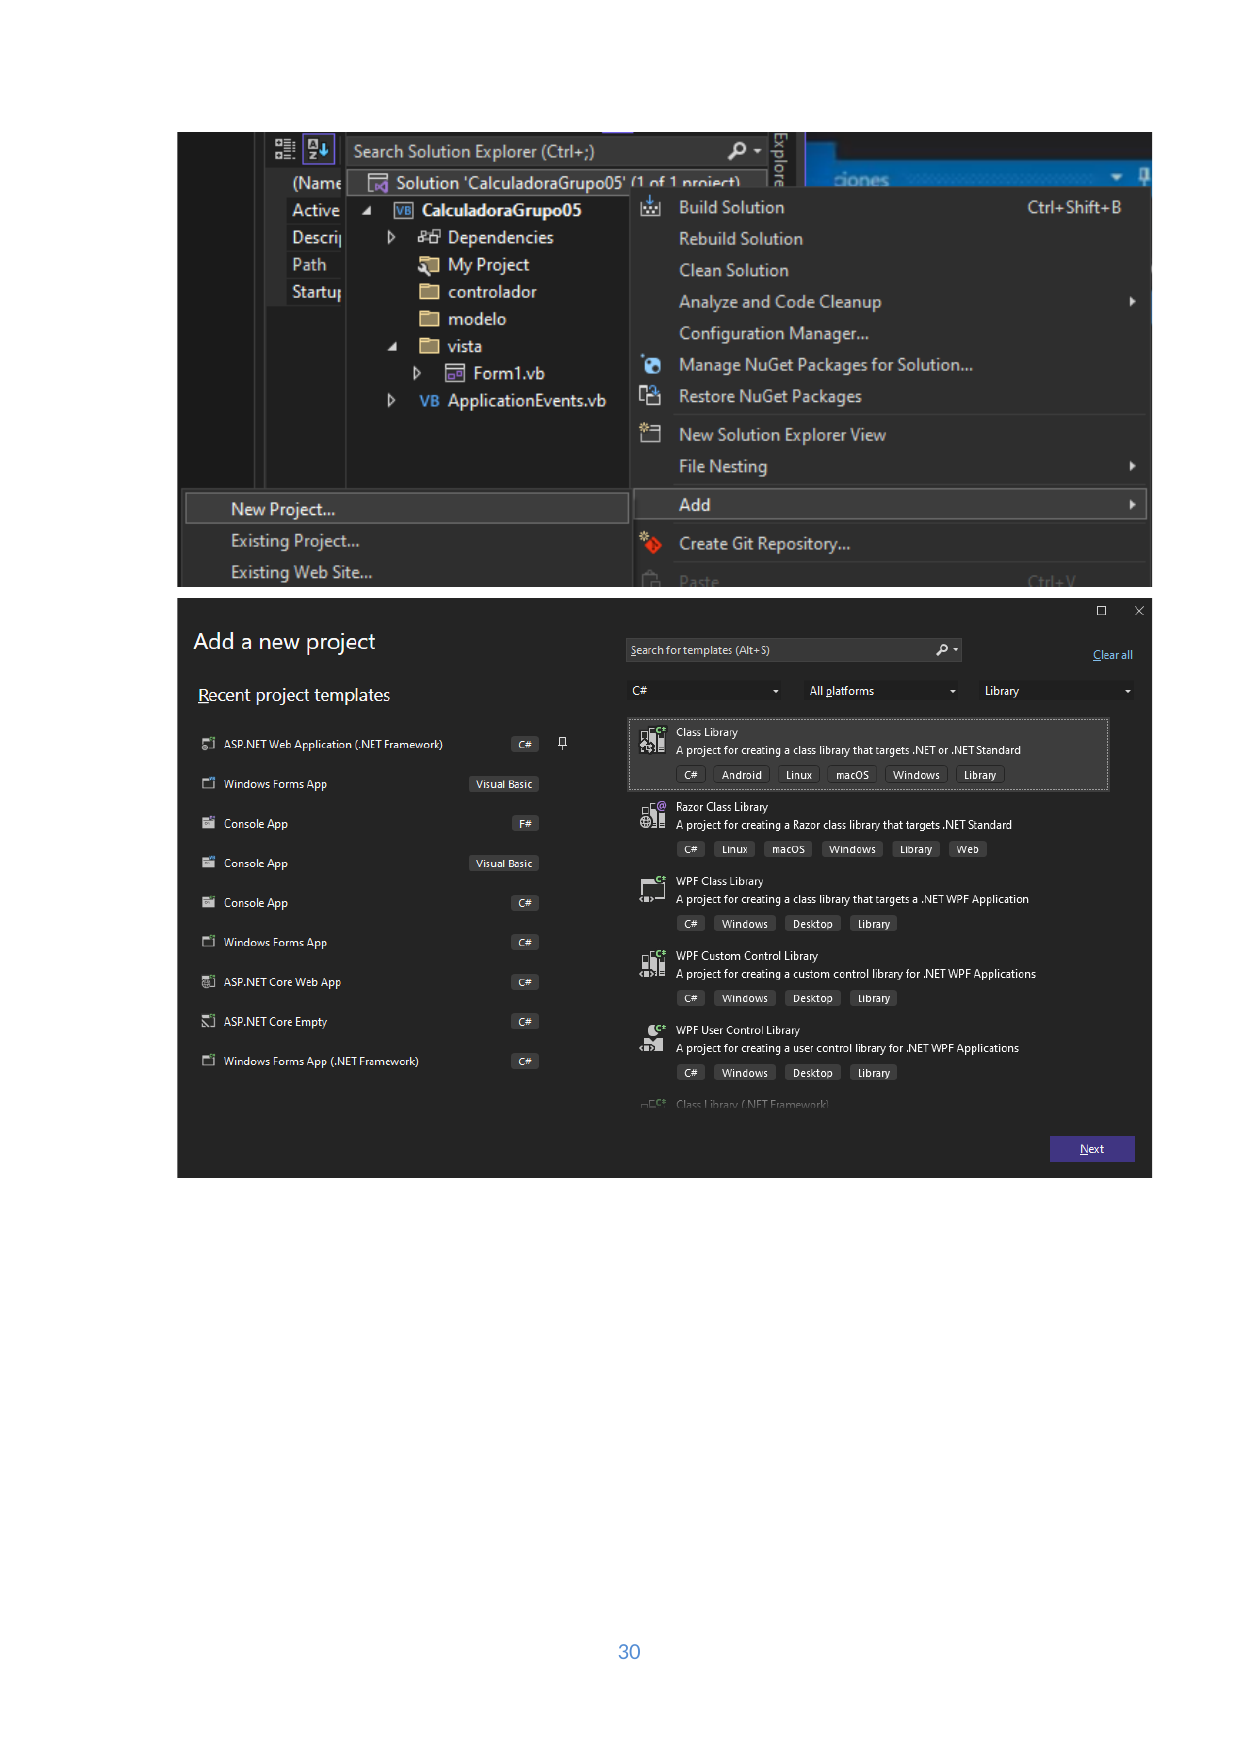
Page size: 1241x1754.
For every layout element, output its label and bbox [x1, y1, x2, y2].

picture [177, 598, 1153, 1178]
picture [177, 132, 1153, 587]
